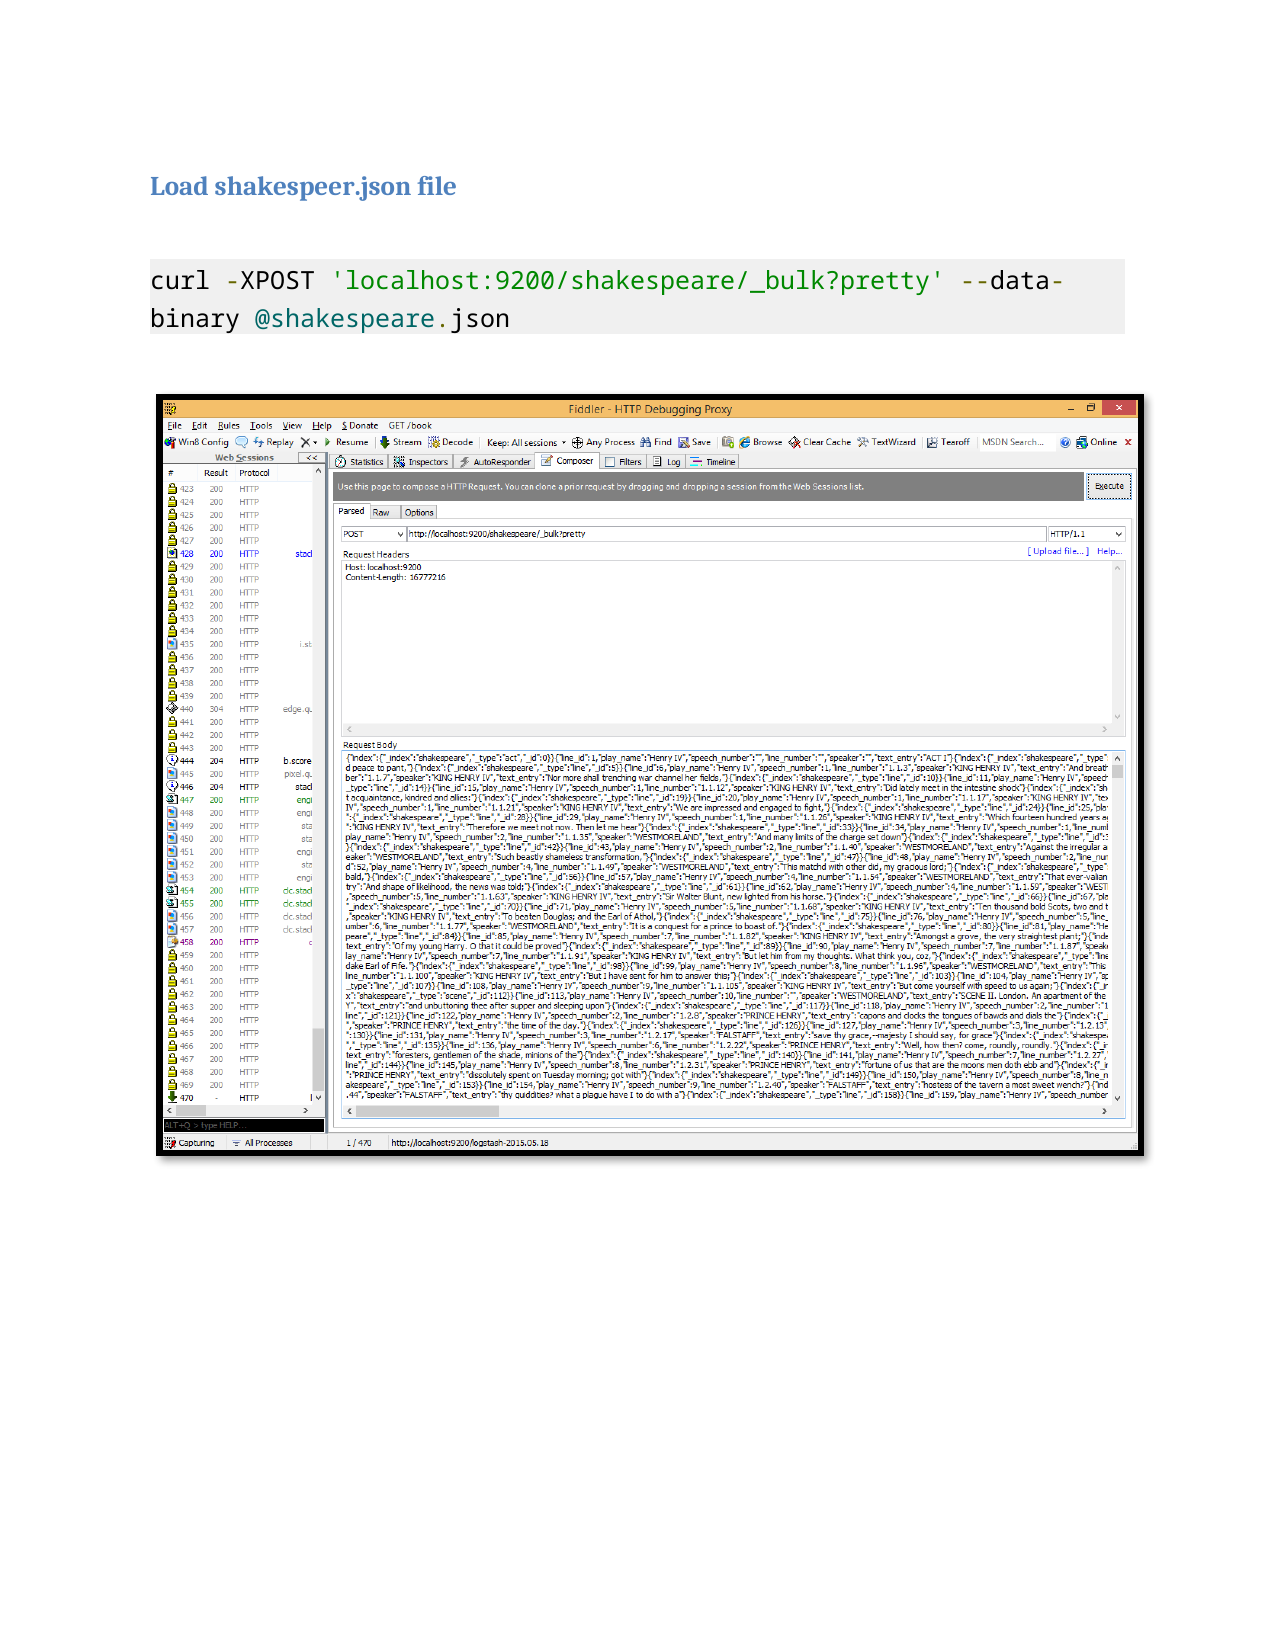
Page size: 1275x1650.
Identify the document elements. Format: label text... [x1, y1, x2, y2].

picture [163, 400, 1138, 1150]
text curl -XPOST 'localhost:9200/shakespeare/_bulk?pretty' --data-binary @shakespeare.json [150, 259, 1125, 334]
subtitle Load shakespeer.json file [150, 171, 1125, 202]
